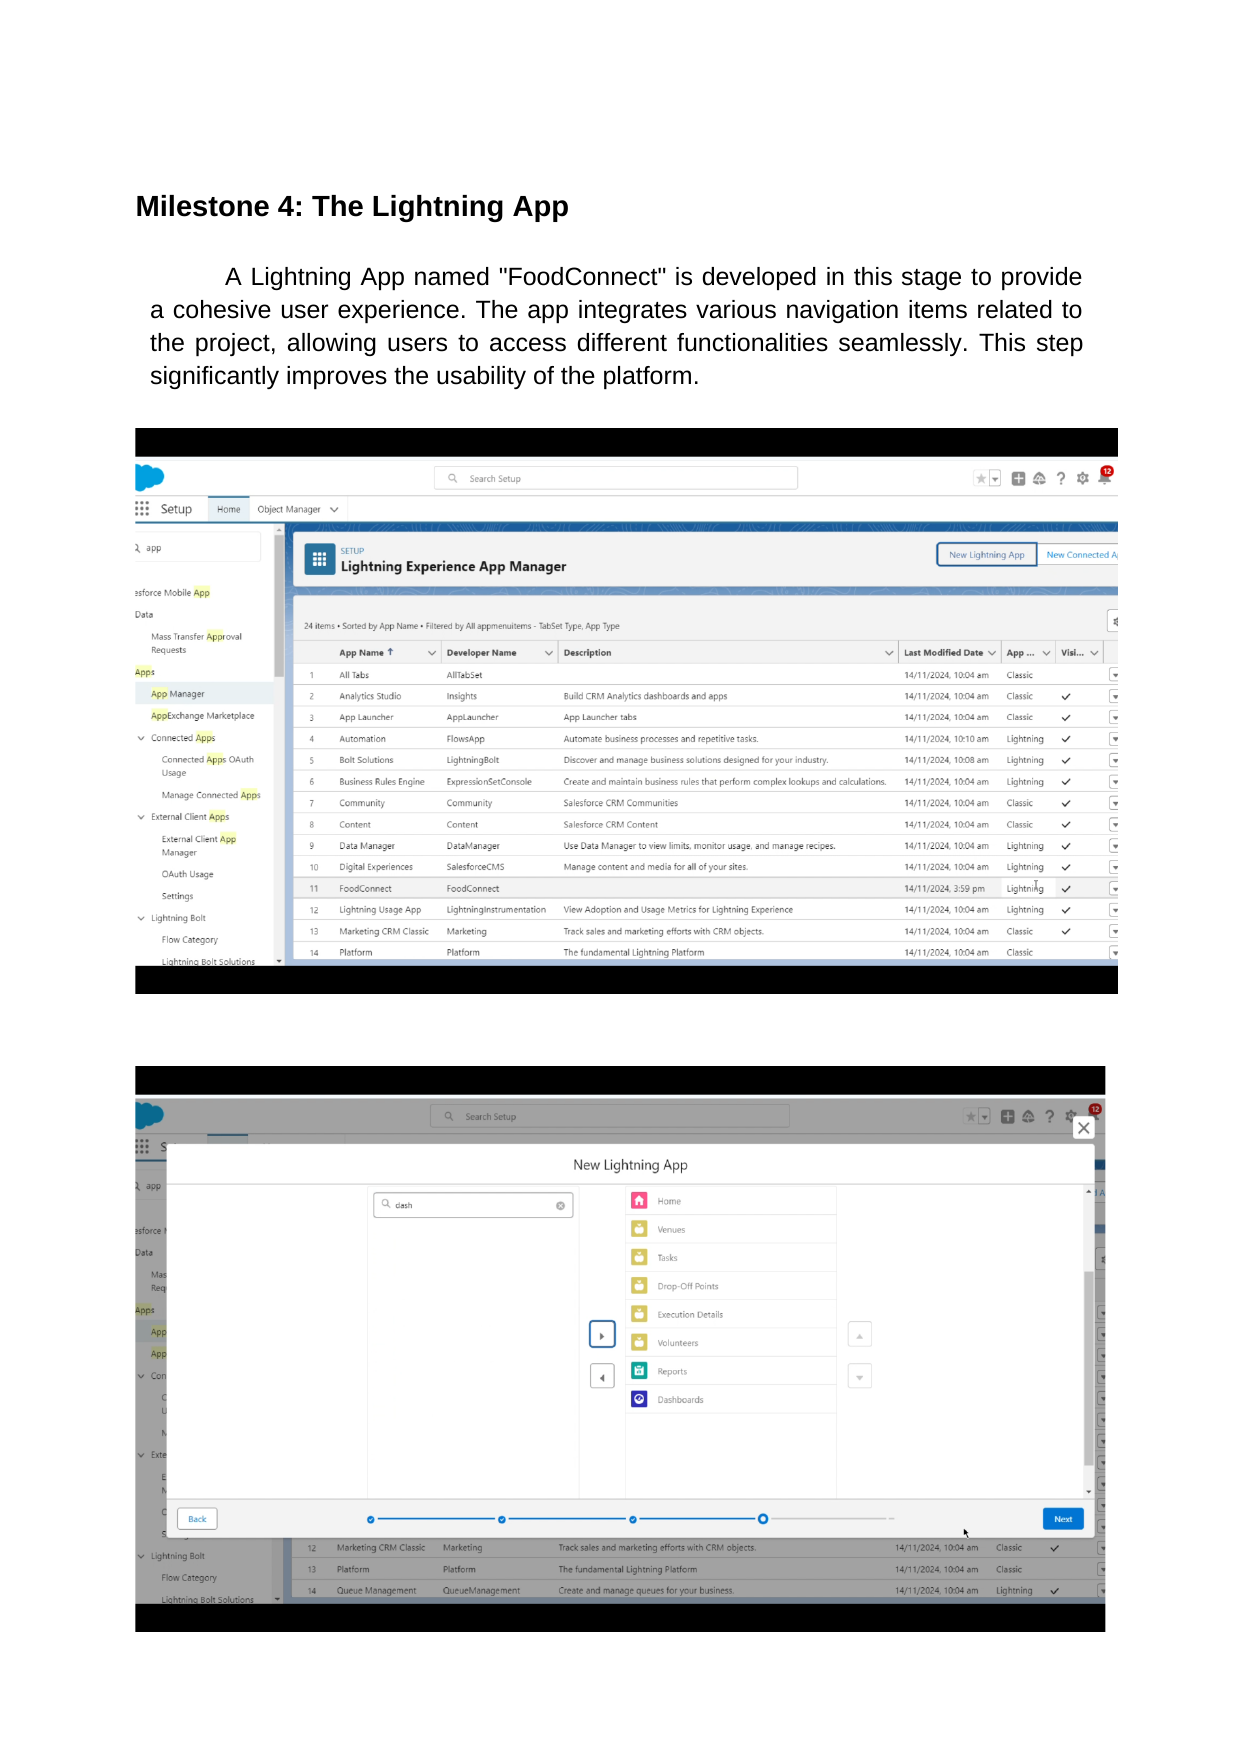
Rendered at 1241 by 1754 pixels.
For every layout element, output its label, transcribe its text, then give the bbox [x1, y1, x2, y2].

text Milestone 4: The Lightning App [135, 189, 1084, 223]
picture [135, 1066, 1106, 1632]
text A Lightning App named "FoodConnect" is developed in this stage to provide a cohesive user experience. The app integrates various navigation items related to the project, allowing users to access different functionalities seamlessly. This step significantly improves the usability of the platform. [150, 262, 1084, 390]
picture [135, 428, 1118, 994]
